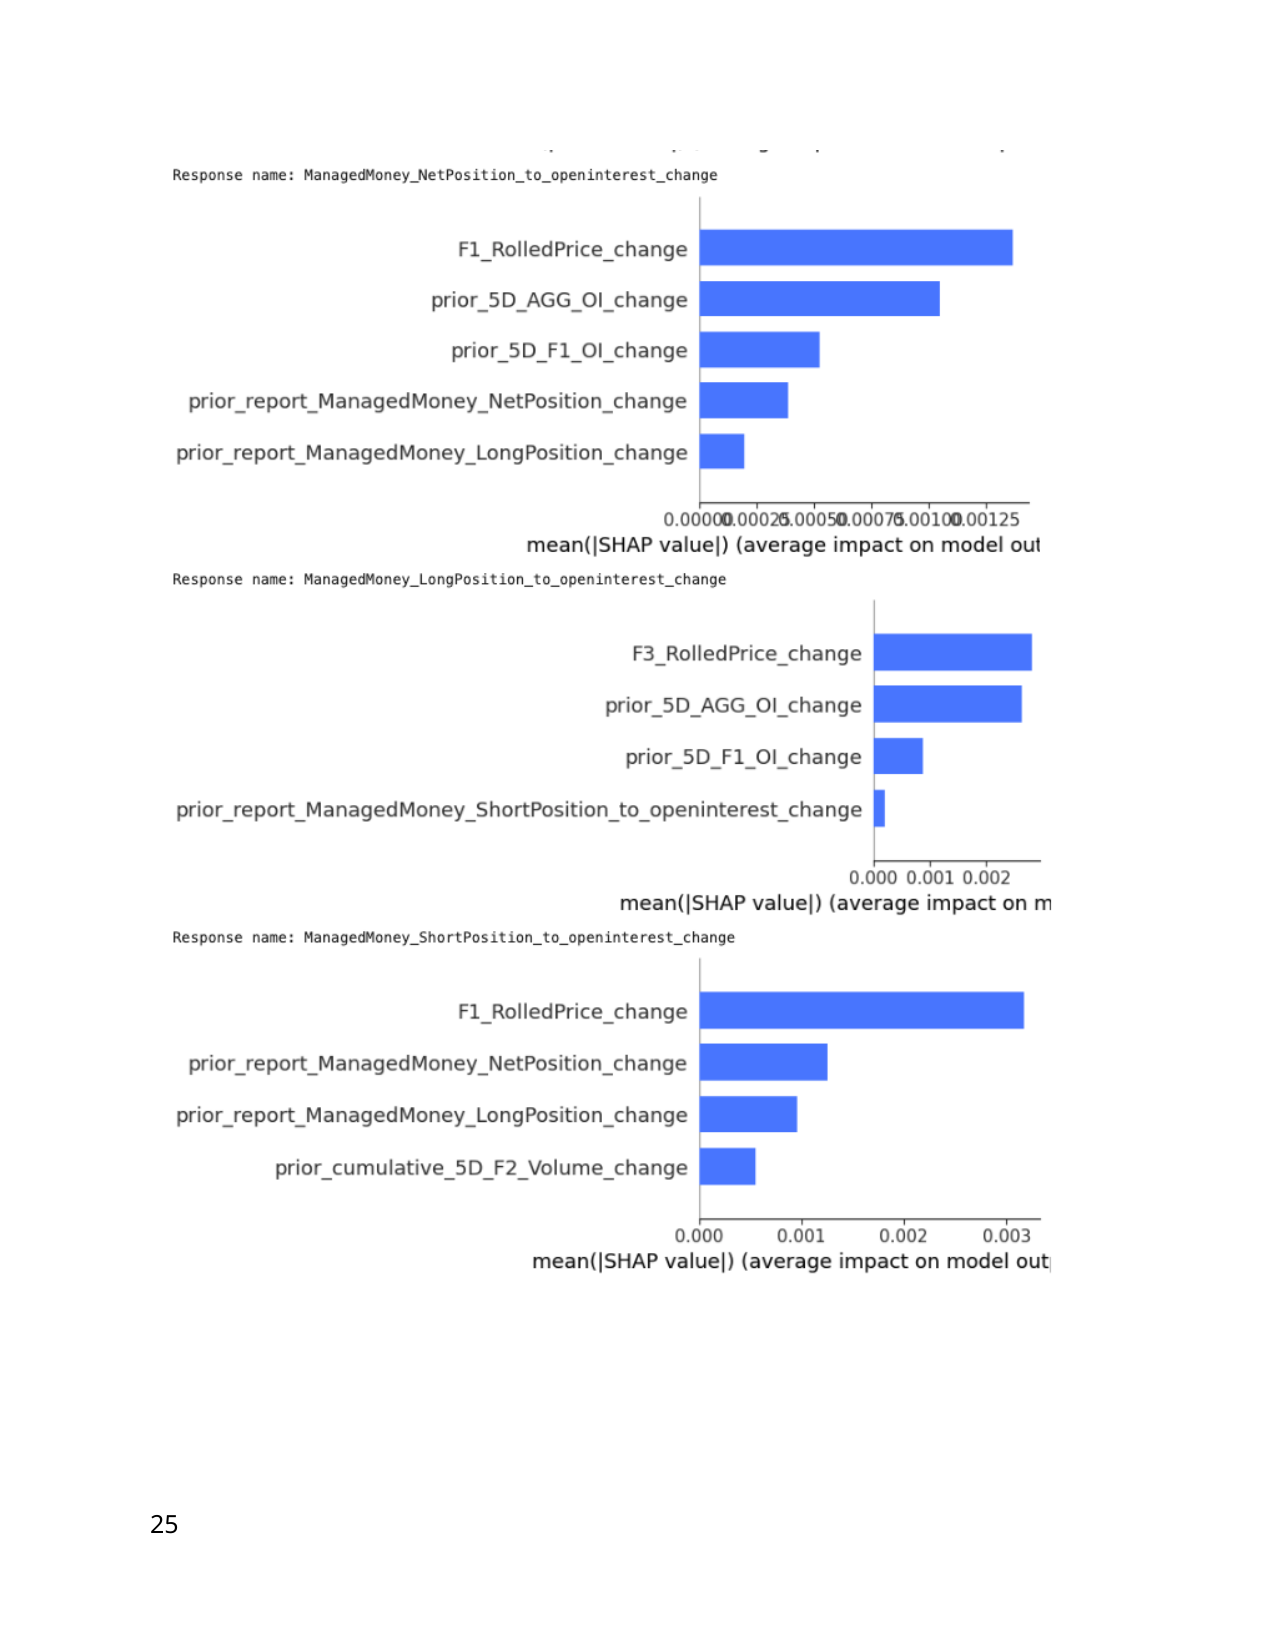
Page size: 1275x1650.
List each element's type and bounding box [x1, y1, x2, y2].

picture [150, 150, 1125, 1292]
